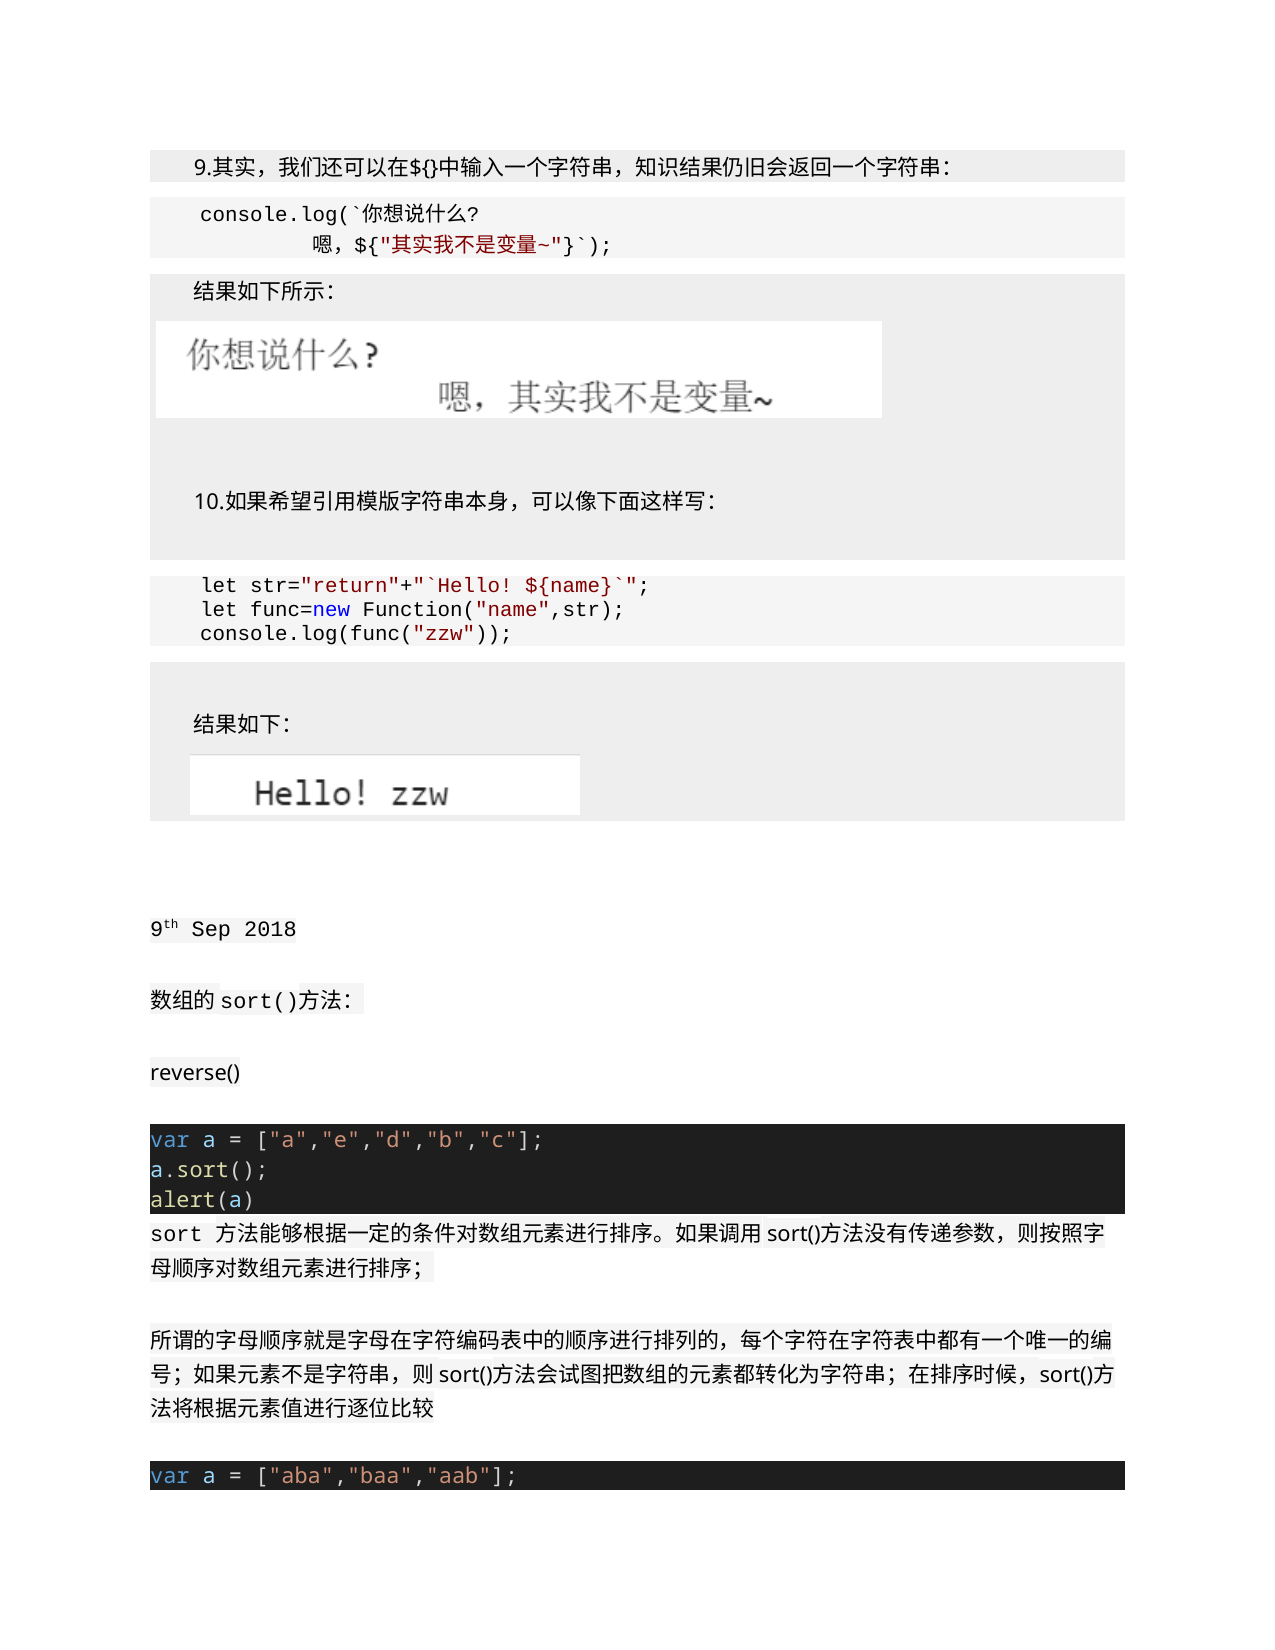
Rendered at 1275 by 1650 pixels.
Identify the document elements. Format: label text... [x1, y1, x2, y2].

text 10.如果希望引用模版字符串本身，可以像下面这样写： [150, 484, 1125, 516]
text sort 方法能够根据一定的条件对数组元素进行排序。如果调用sort()方法没有传递参数，则按照字母顺序对数组元素进行排序； [150, 1214, 1125, 1282]
picture [190, 754, 580, 815]
text 9.其实，我们还可以在${}中输入一个字符串，知识结果仍旧会返回一个字符串： [150, 150, 1125, 182]
text console.log(func("zzw")); [150, 623, 1125, 646]
text alert(a) [150, 1184, 1125, 1214]
text 数组的sort()方法： [150, 981, 1125, 1015]
text 嗯，${"其实我不是变量~"}`); [150, 228, 1125, 258]
text 结果如下所示： [150, 274, 1125, 306]
text var a = ["a","e","d","b","c"]; [150, 1124, 1125, 1154]
text 所谓的字母顺序就是字母在字符编码表中的顺序进行排列的，每个字符在字符表中都有一个唯一的编号；如果元素不是字符串，则sort()方法会试图把数组的元素都转化为字符串；在排序时候，sort()方法将根据元素值进行逐位比较 [150, 1320, 1125, 1423]
text a.sort(); [150, 1154, 1125, 1184]
text let str="return"+"`Hello! ${name}`"; [150, 576, 1125, 599]
text var a = ["aba","baa","aab"]; [150, 1461, 1125, 1490]
text console.log(`你想说什么? [150, 197, 1125, 228]
text 结果如下： [150, 707, 1125, 739]
text reverse() [150, 1052, 1125, 1087]
picture [155, 321, 882, 418]
text 9th Sep 2018 [150, 909, 1125, 943]
text let func=new Function("name",str); [150, 599, 1125, 623]
